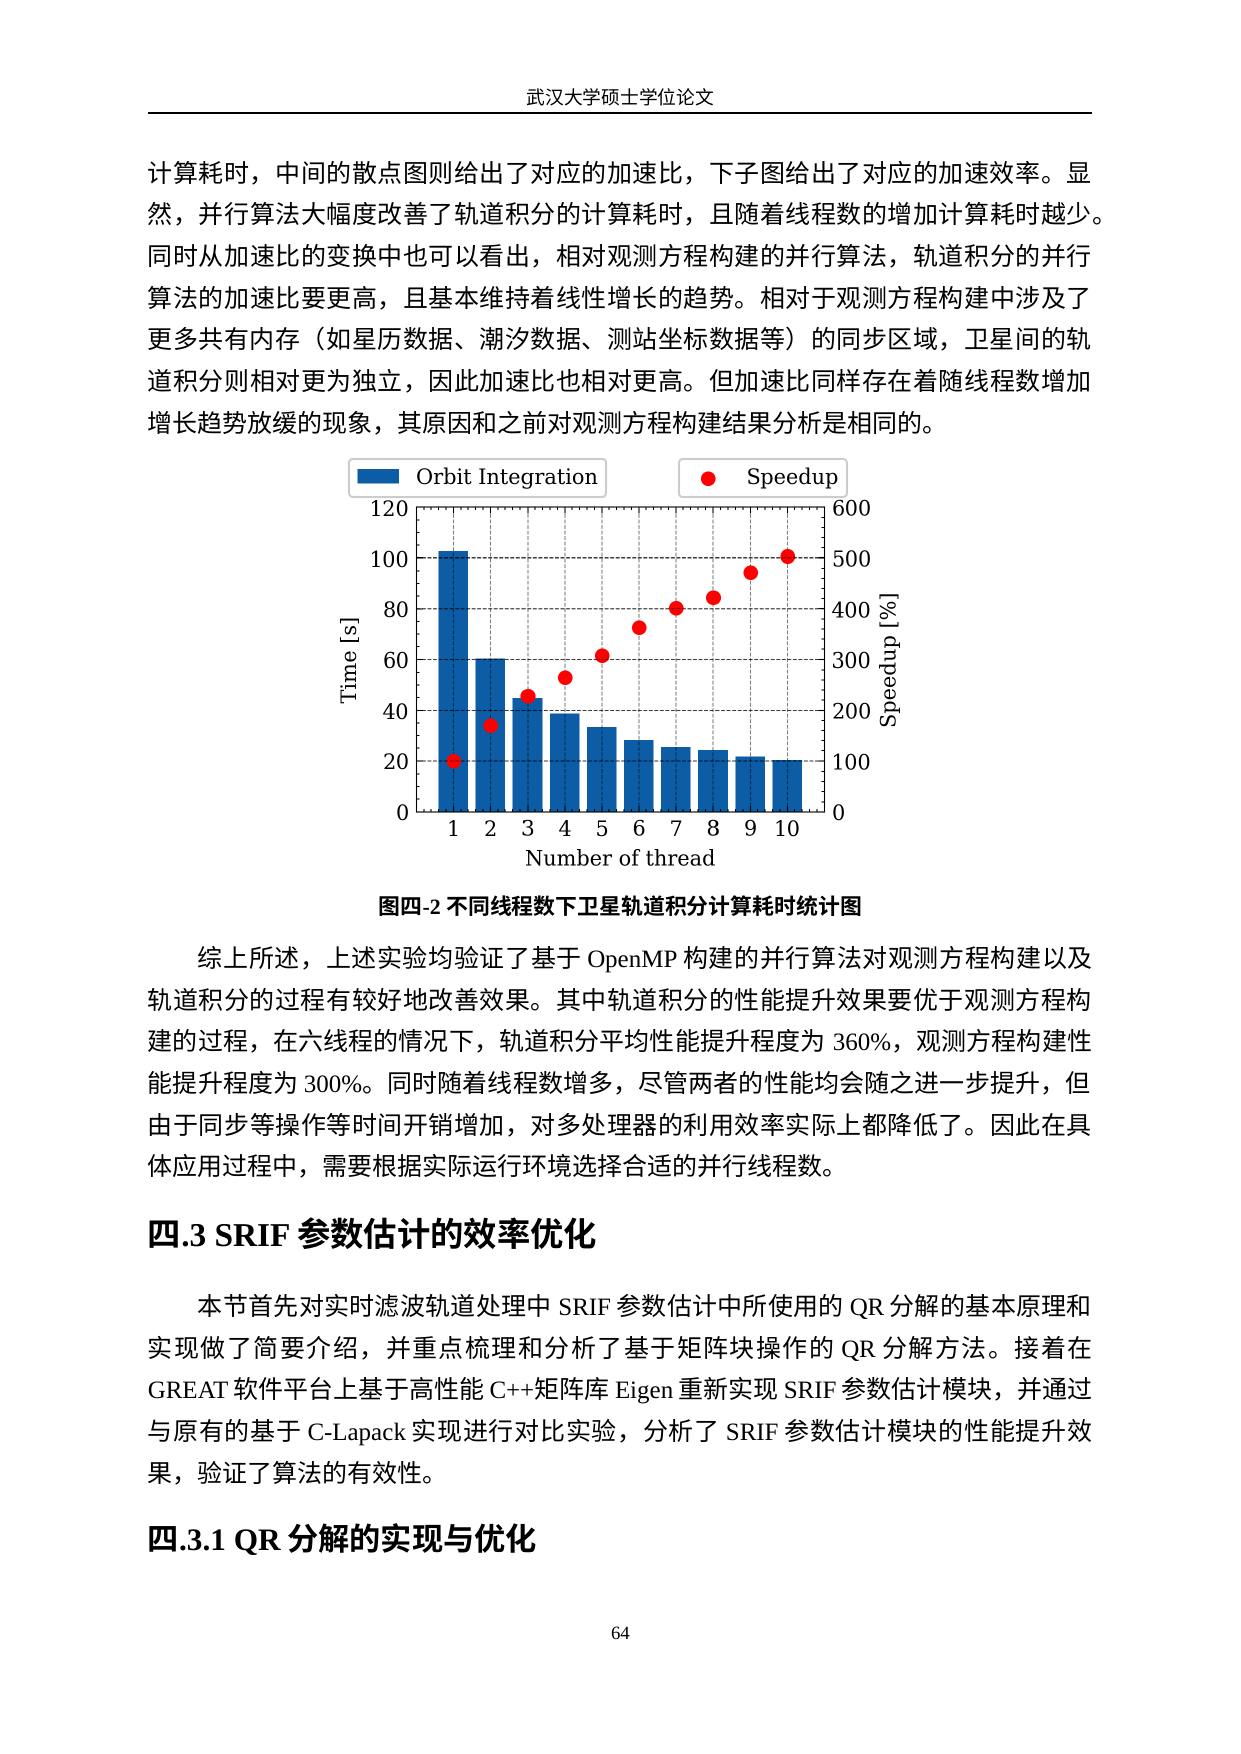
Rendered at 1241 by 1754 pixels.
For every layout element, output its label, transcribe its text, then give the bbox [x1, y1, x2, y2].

picture [332, 451, 908, 877]
text QR分解的实现与优化 [148, 1514, 1092, 1560]
text 本节首先对实时滤波轨道处理中SRIF参数估计中所使用的QR分解的基本原理和实现做了简要介绍，并重点梳理和分析了基于矩阵块操作的QR分解方法。接着在GREAT软件平台上基于高性能C++矩阵库Eigen重新实现SRIF参数估计模块，并通过与原有的基于C-Lapack实现进行对比实验，分析了SRIF参数估计模块的性能提升效果，验证了算法的有效性。 [148, 1281, 1092, 1489]
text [148, 148, 1092, 439]
subtitle SRIF参数估计的效率优化 [148, 1208, 1092, 1256]
text 不同线程数下卫星轨道积分计算耗时统计图 [148, 889, 1092, 921]
text 综上所述，上述实验均验证了基于OpenMP构建的并行算法对观测方程构建以及轨道积分的过程有较好地改善效果。其中轨道积分的性能提升效果要优于观测方程构建的过程，在六线程的情况下，轨道积分平均性能提升程度为360%，观测方程构建性能提升程度为300%。同时随着线程数增多，尽管两者的性能均会随之进一步提升，但由于同步等操作等时间开销增加，对多处理器的利用效率实际上都降低了。因此在具体应用过程中，需要根据实际运行环境选择合适的并行线程数。 [148, 933, 1092, 1183]
